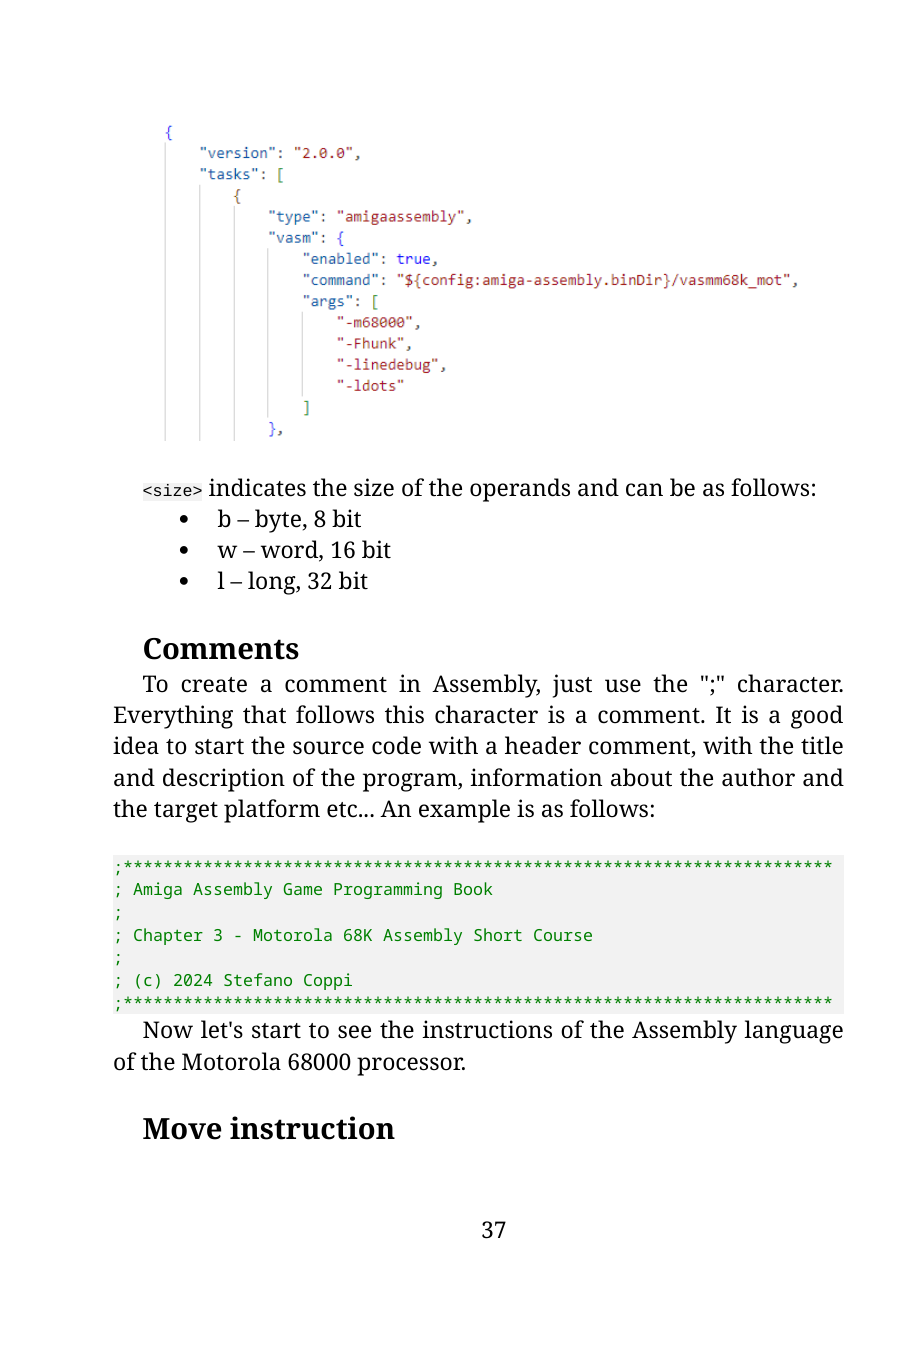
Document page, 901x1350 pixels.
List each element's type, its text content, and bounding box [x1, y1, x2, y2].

text ; [113, 946, 844, 969]
subtitle Comments [113, 628, 844, 668]
list w – word, 16 bit [180, 534, 844, 566]
text ; [113, 901, 844, 923]
text ;*********************************************************************** [113, 855, 844, 878]
text <size> indicates the size of the operands and can be as follows: [113, 472, 844, 503]
picture [158, 118, 829, 441]
subtitle Move instruction [113, 1108, 844, 1148]
text ; (c) 2024 Stefano Coppi [113, 969, 844, 991]
list l – long, 32 bit [180, 566, 844, 597]
list b – byte, 8 bit [180, 503, 844, 534]
text To create a comment in Assembly, just use the ";" character. Everything that follows this character is a comment. It is a good idea to start the source code with a header comment, with the title and description of the program, information about the author and the target platform etc... An example is as follows: [113, 668, 844, 824]
text Now let's start to see the instructions of the Assembly language of the Motorola 68000 processor. [113, 1014, 844, 1077]
text ; Chapter 3 - Motorola 68K Assembly Short Course [113, 923, 844, 946]
text ;*********************************************************************** [113, 991, 844, 1014]
text ; Amiga Assembly Game Programming Book [113, 878, 844, 901]
